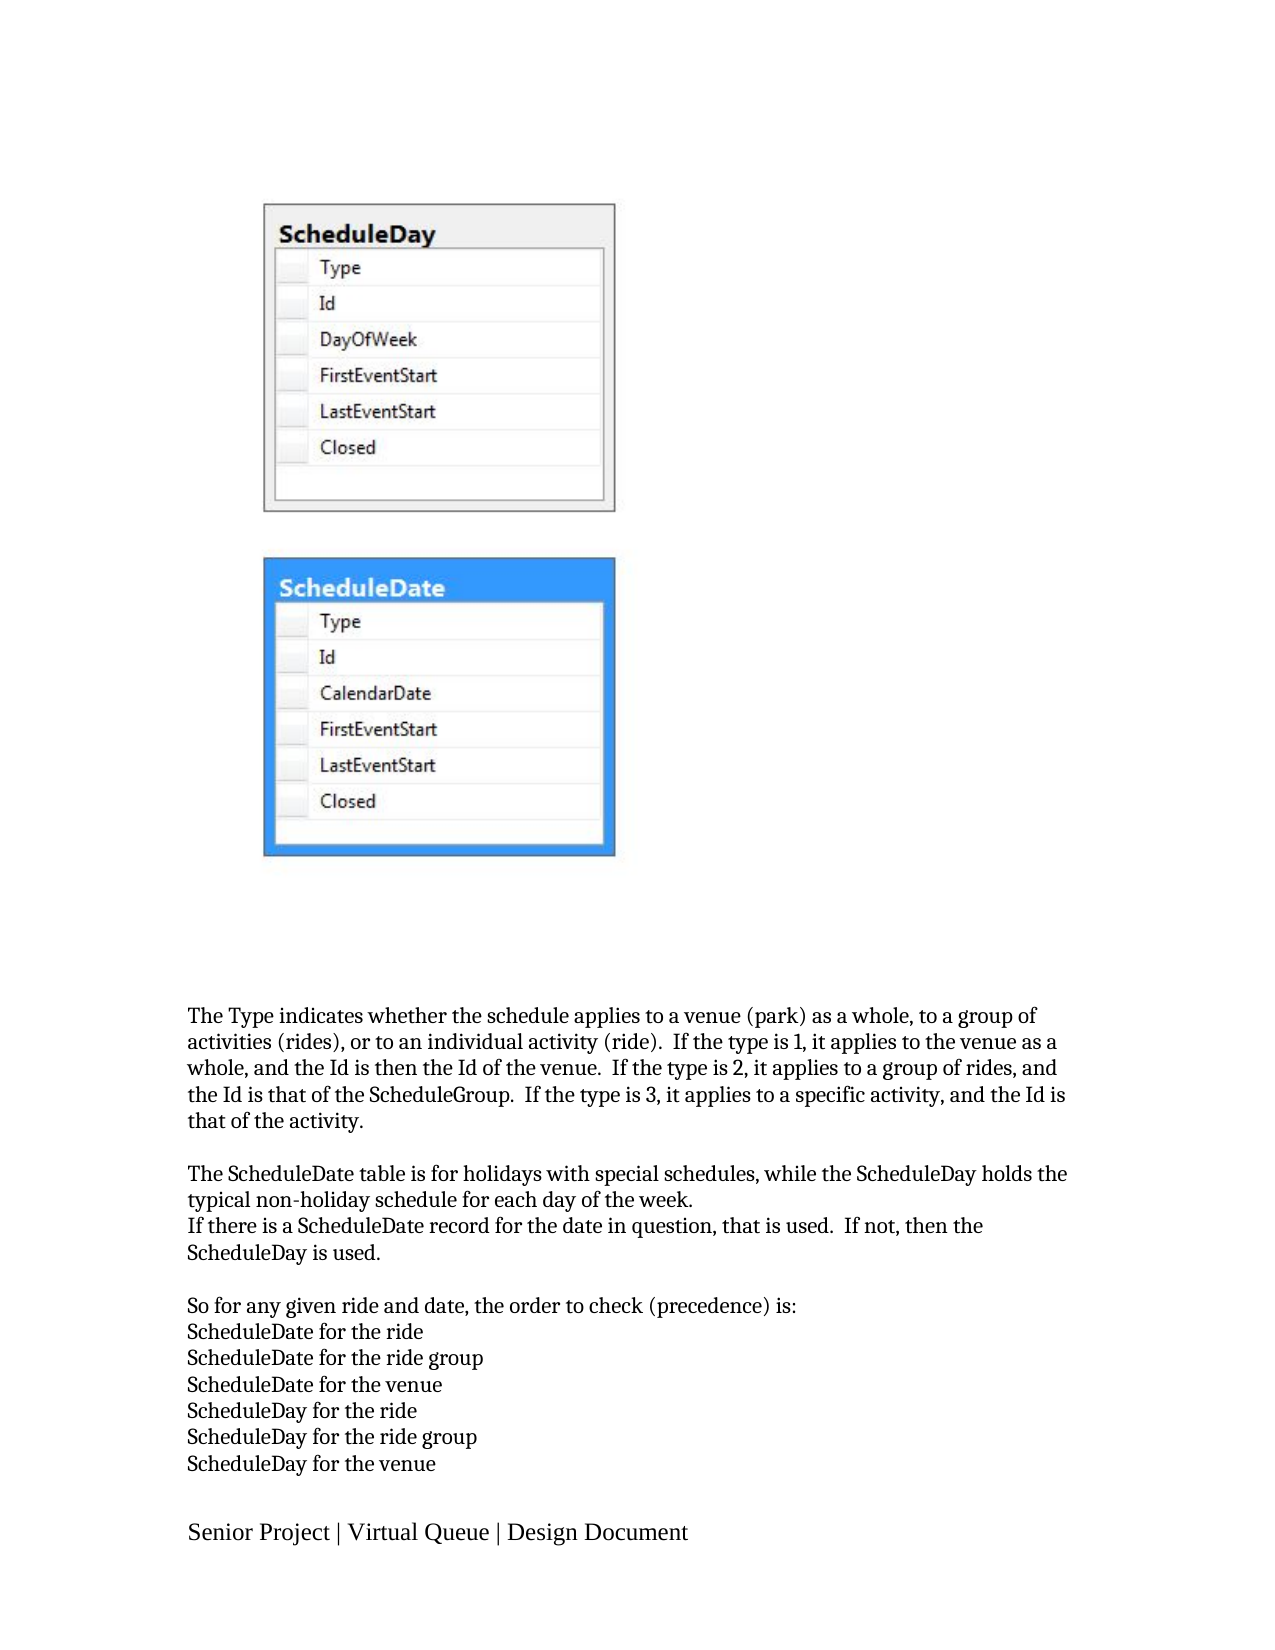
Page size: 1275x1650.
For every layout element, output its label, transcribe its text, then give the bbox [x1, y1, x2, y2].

text If there is a ScheduleDate record for the date in question, that is used. If not, then the ScheduleDay is used. [187, 1213, 1087, 1266]
text ScheduleDay for the ride [187, 1398, 1087, 1424]
picture [187, 150, 719, 924]
text ScheduleDate for the ride [187, 1319, 1087, 1345]
text So for any given ride and date, the order to check (precedence) is: [187, 1292, 1087, 1319]
text ScheduleDate for the venue [187, 1371, 1087, 1398]
text ScheduleDate for the ride group [187, 1345, 1087, 1371]
text The ScheduleDate table is for holidays with special schedules, while the ScheduleDay holds the typical non-holiday schedule for each day of the week. [187, 1161, 1087, 1213]
text ScheduleDay for the venue [187, 1451, 1087, 1477]
text The Type indicates whether the schedule applies to a venue (park) as a whole, to a group of activities (rides), or to an individual activity (ride). If the type is 1, it applies to the venue as a whole, and the Id is then the Id of the venue. If the type is 2, it applies to a group of rides, and the Id is that of the ScheduleGroup. If the type is 3, it applies to a specific activity, and the Id is that of the activity. [187, 1002, 1087, 1134]
text ScheduleDay for the ride group [187, 1424, 1087, 1451]
